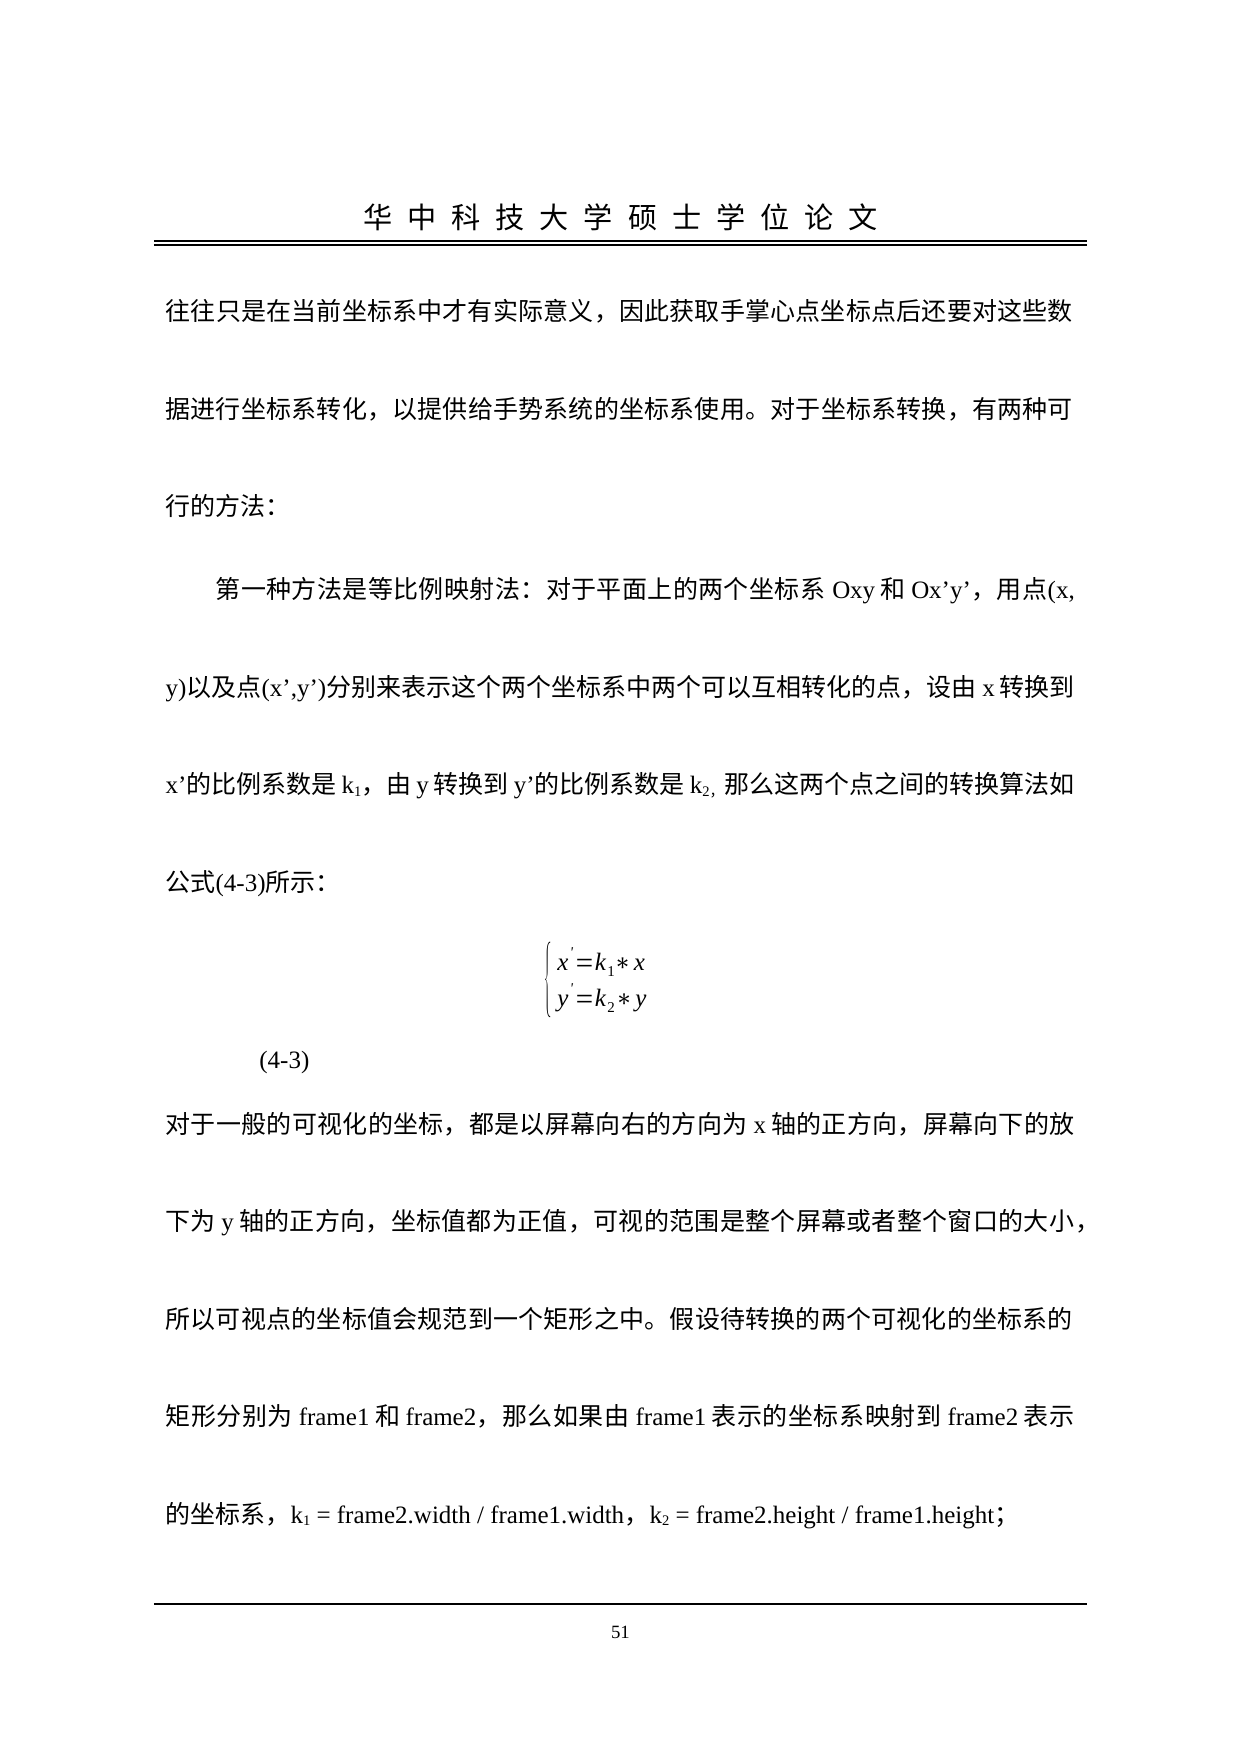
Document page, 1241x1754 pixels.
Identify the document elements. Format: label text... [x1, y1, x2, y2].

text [165, 277, 1075, 537]
text 对于一般的可视化的坐标，都是以屏幕向右的方向为x轴的正方向，屏幕向下的放下为y轴的正方向，坐标值都为正值，可视的范围是整个屏幕或者整个窗口的大小，所以可视点的坐标值会规范到一个矩形之中。假设待转换的两个可视化的坐标系的矩形分别为frame1和frame2，那么如果由frame1表示的坐标系映射到frame2表示的坐标系，k1 = frame2.width / frame1.width，k2 = frame2.height / frame1.height； [165, 1090, 1075, 1545]
